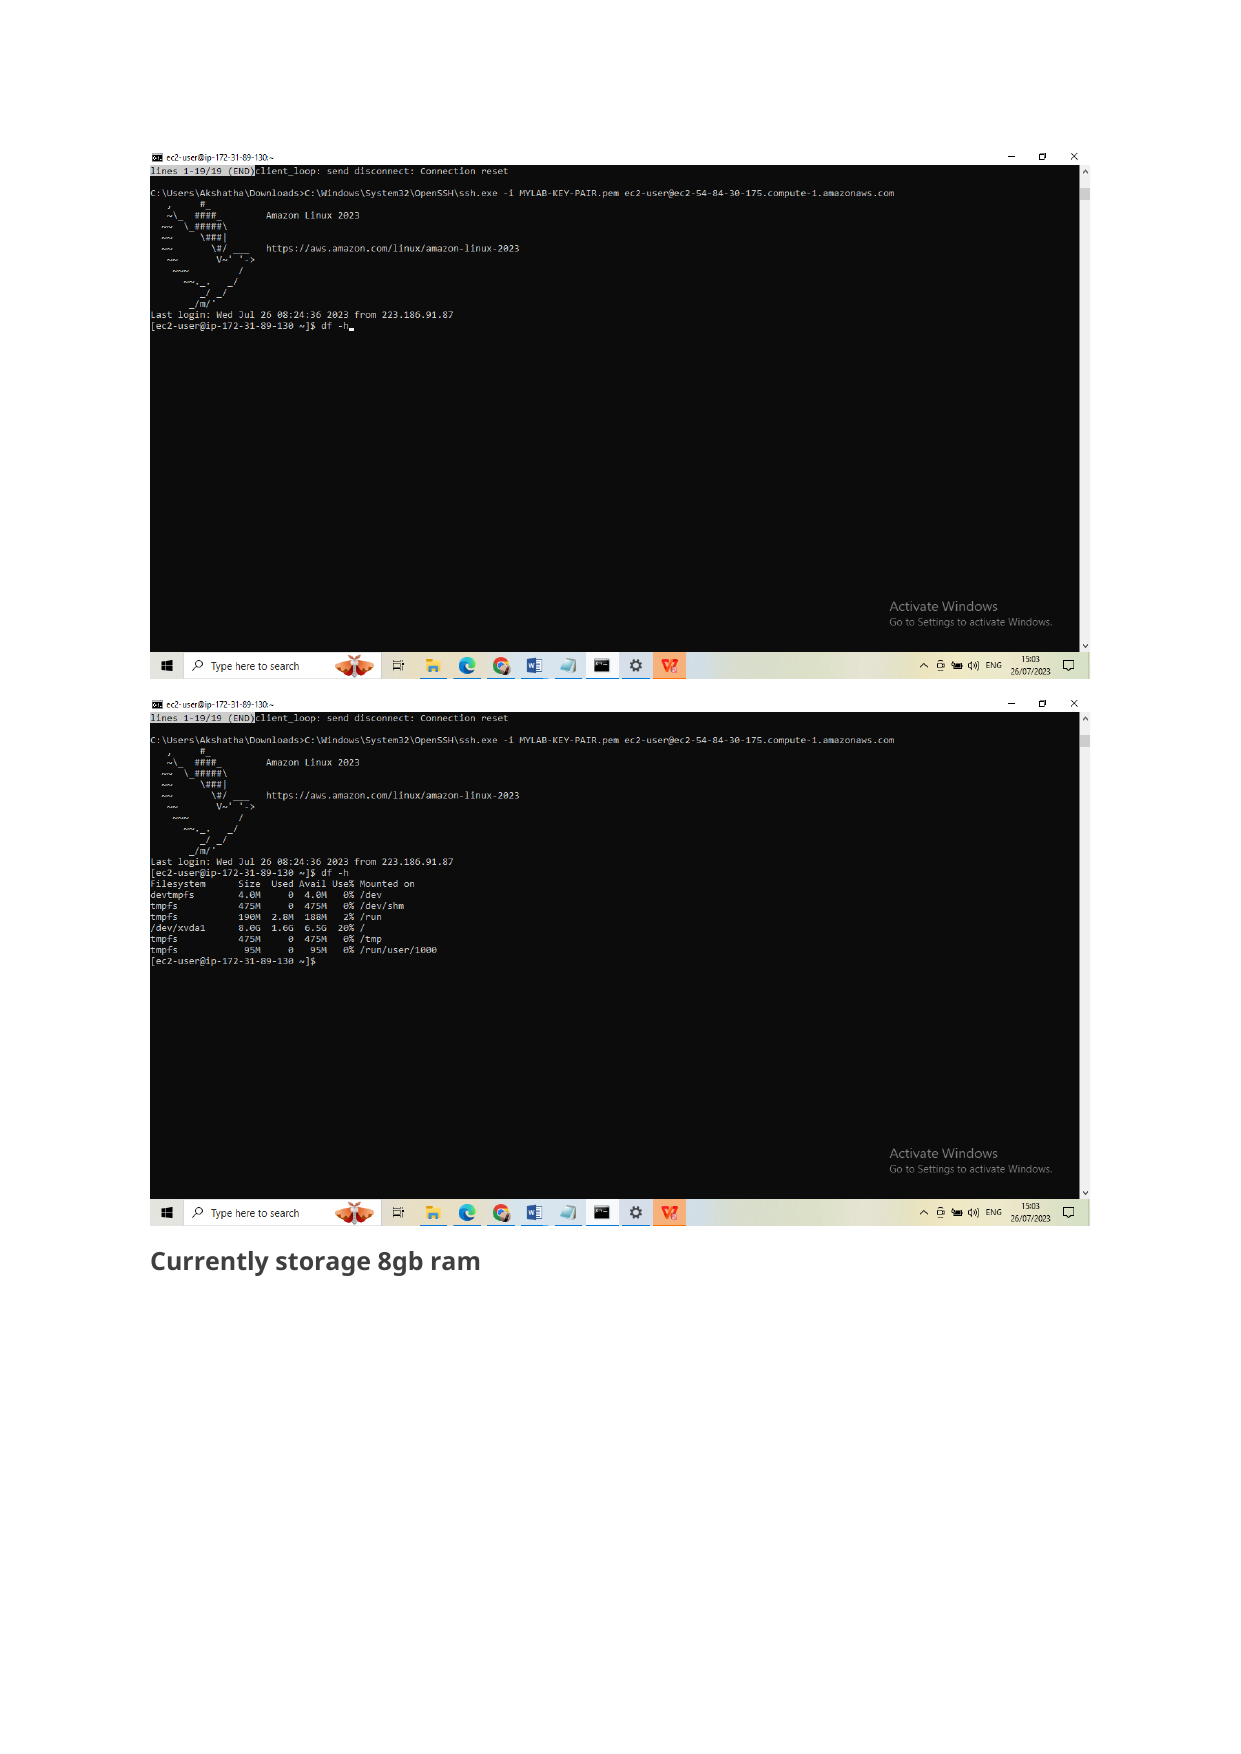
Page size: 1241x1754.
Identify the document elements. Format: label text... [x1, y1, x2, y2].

text Currently storage 8gb ram [150, 1243, 1090, 1277]
picture [150, 696, 1091, 1226]
picture [150, 150, 1091, 679]
